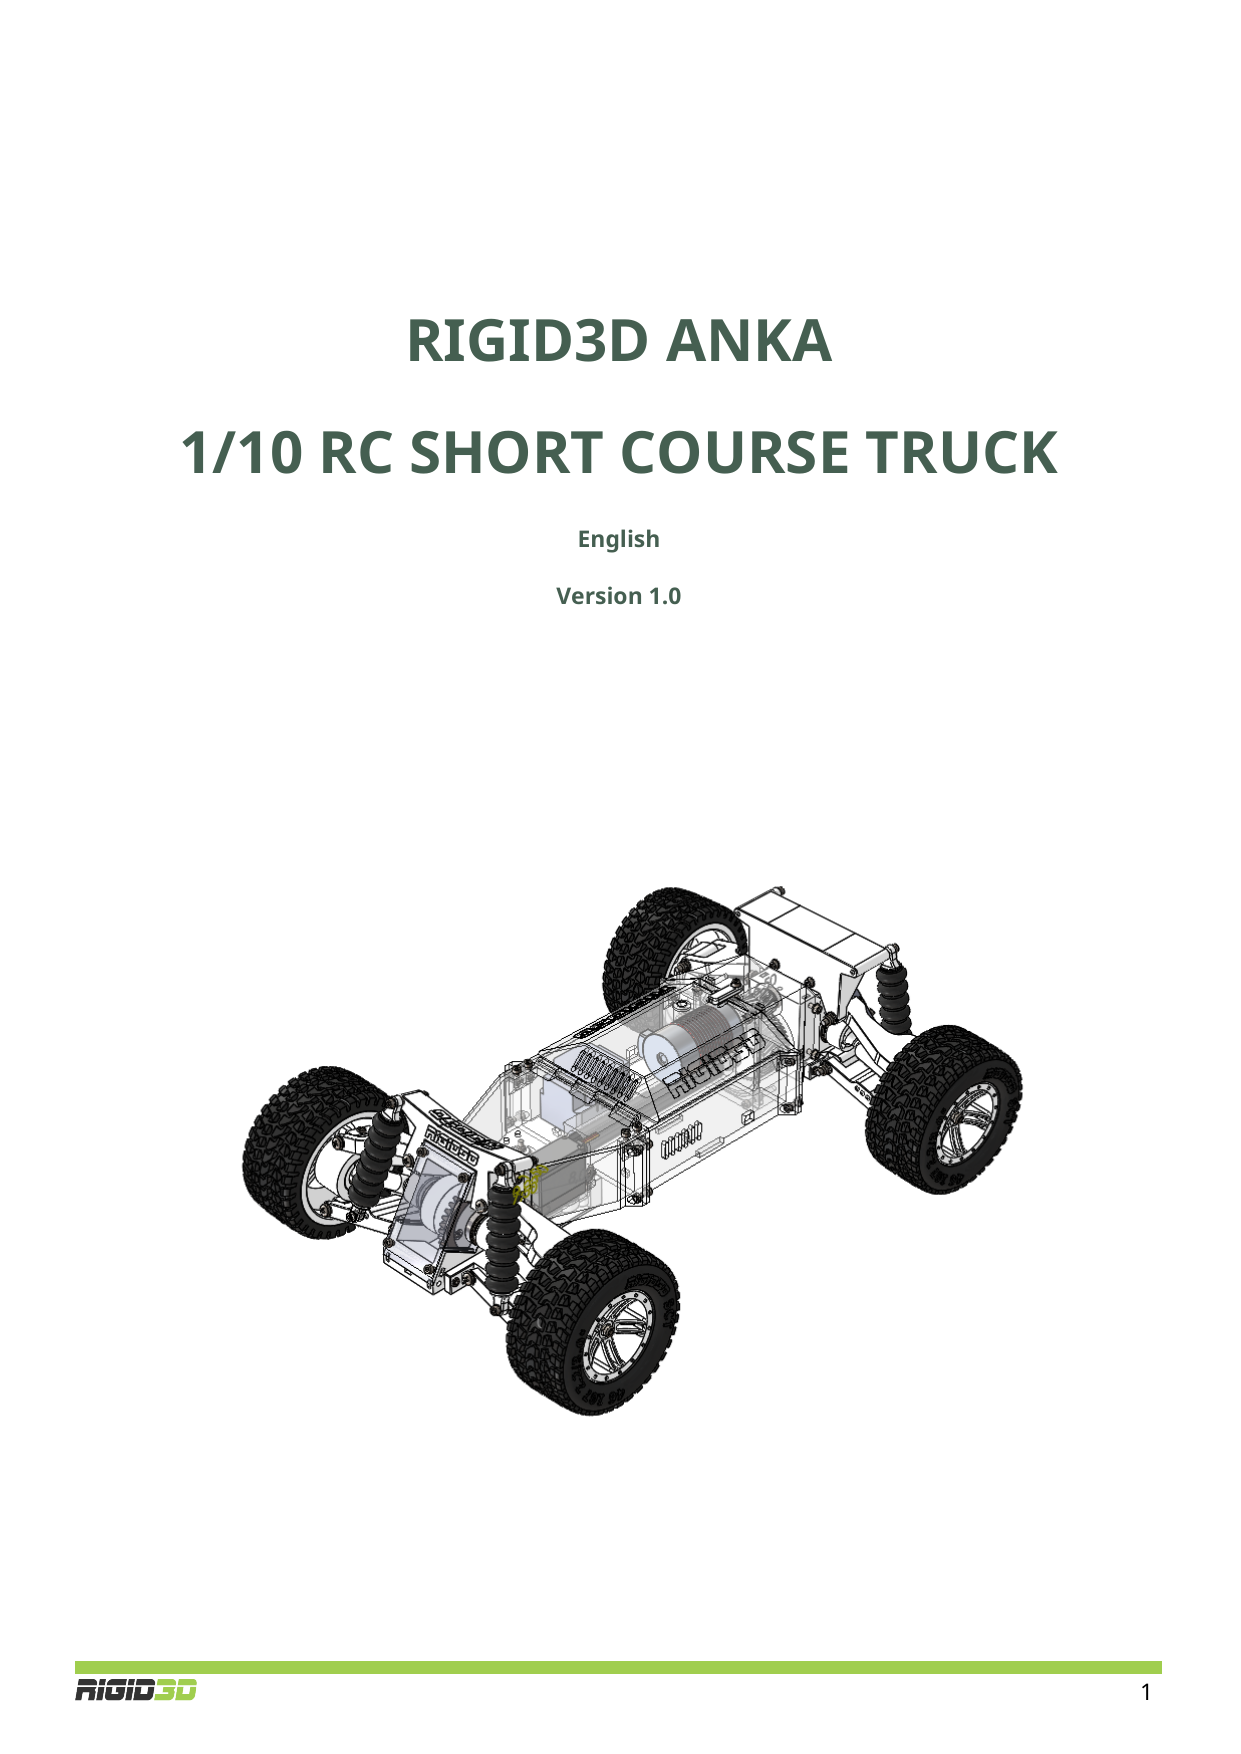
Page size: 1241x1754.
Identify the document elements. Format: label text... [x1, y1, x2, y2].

picture [85, 798, 1173, 1509]
text Version 1.0 [75, 580, 1162, 611]
text 1/10 RC SHORT COURSE TRUCK [75, 411, 1162, 490]
text English [75, 523, 1162, 554]
text RIGID3D ANKA [75, 299, 1162, 378]
picture [75, 1678, 197, 1701]
